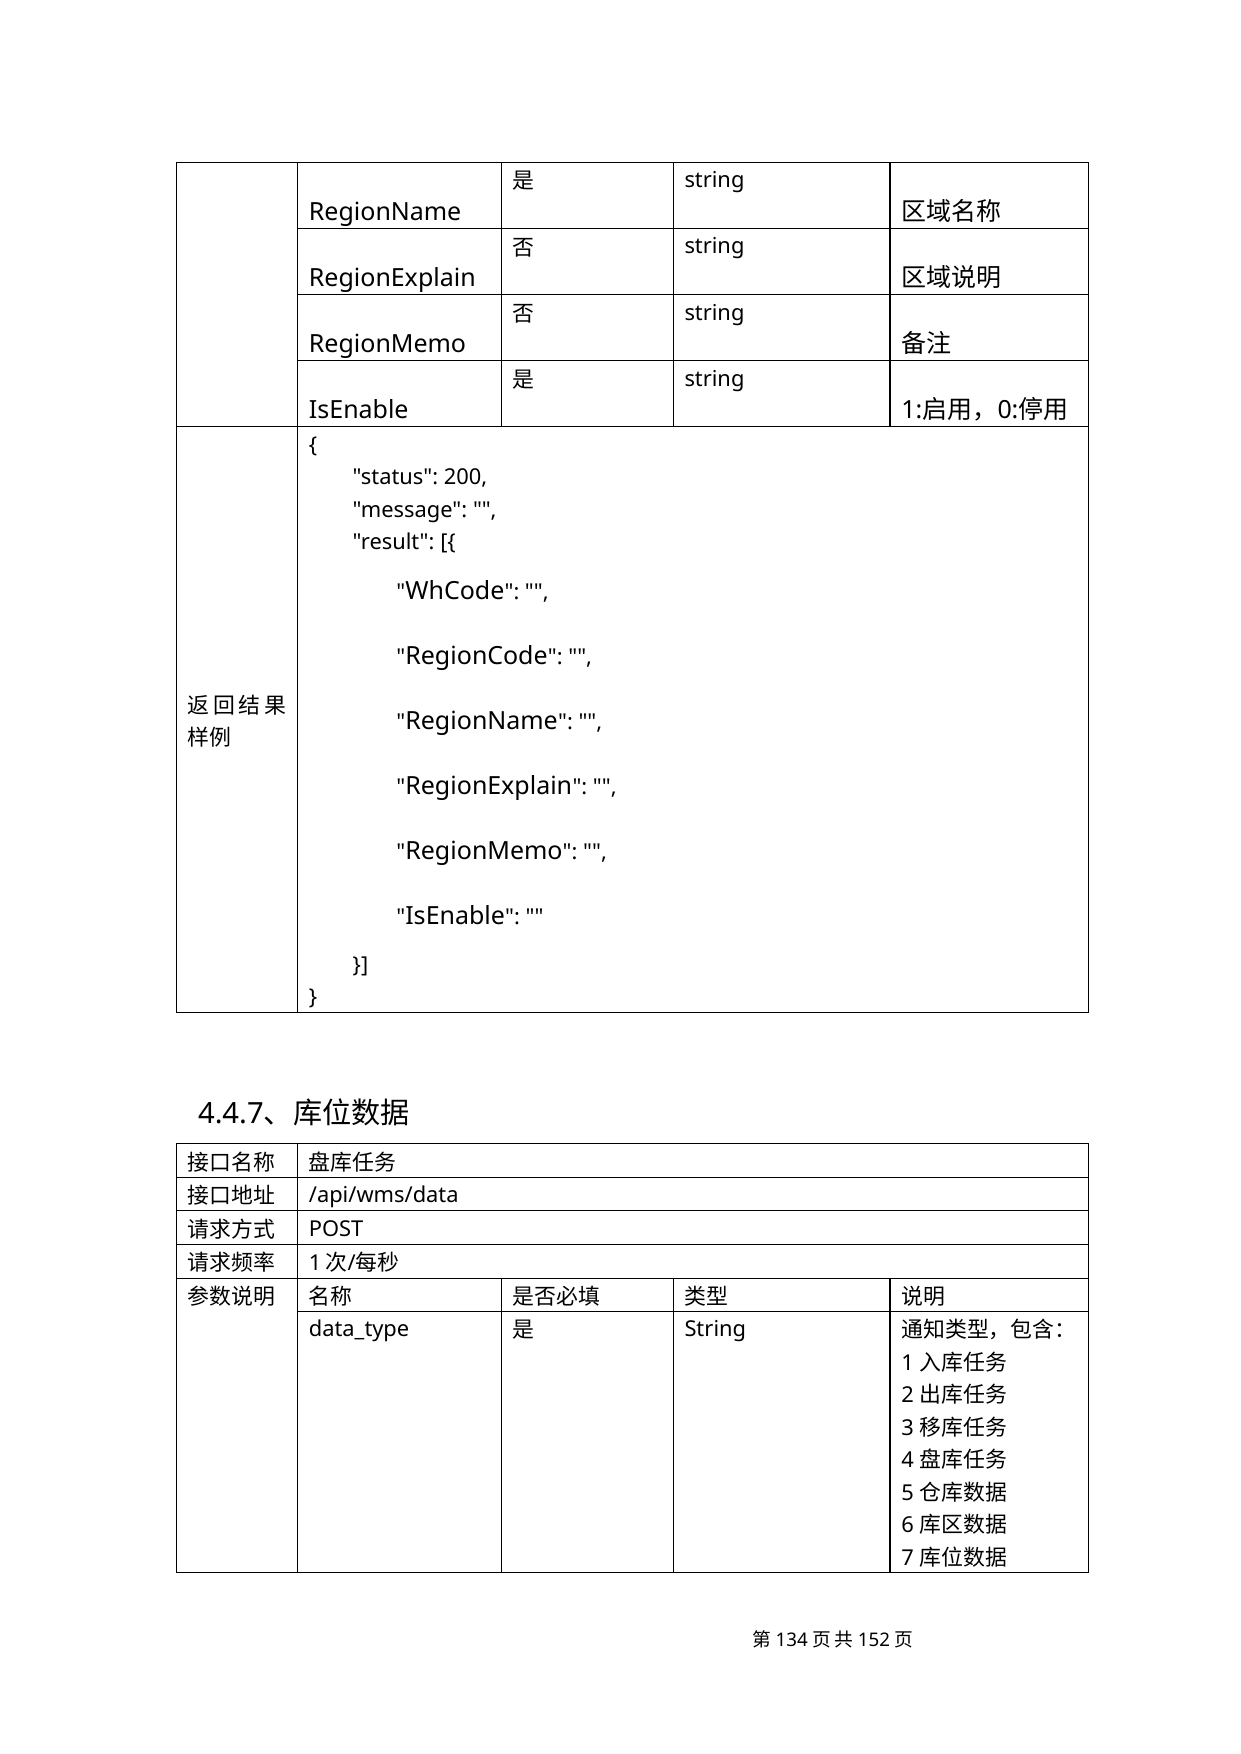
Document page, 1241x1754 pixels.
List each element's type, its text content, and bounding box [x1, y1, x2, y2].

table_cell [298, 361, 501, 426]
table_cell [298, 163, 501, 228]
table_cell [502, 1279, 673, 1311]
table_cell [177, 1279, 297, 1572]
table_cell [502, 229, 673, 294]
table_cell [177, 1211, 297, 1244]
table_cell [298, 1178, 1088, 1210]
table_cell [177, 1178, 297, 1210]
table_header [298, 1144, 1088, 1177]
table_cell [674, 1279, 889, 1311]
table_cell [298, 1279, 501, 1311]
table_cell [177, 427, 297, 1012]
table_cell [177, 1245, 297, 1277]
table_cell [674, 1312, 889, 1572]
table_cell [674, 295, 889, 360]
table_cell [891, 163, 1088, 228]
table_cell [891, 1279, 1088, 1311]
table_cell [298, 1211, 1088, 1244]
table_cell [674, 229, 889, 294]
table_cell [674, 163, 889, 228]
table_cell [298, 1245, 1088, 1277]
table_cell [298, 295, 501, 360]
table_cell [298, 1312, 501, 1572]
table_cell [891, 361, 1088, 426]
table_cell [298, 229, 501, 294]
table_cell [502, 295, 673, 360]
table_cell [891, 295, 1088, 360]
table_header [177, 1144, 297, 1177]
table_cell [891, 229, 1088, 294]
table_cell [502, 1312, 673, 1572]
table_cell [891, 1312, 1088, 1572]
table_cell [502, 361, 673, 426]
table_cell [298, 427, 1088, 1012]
list 4.4.7、库位数据 [198, 1078, 1053, 1143]
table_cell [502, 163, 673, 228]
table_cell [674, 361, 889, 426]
